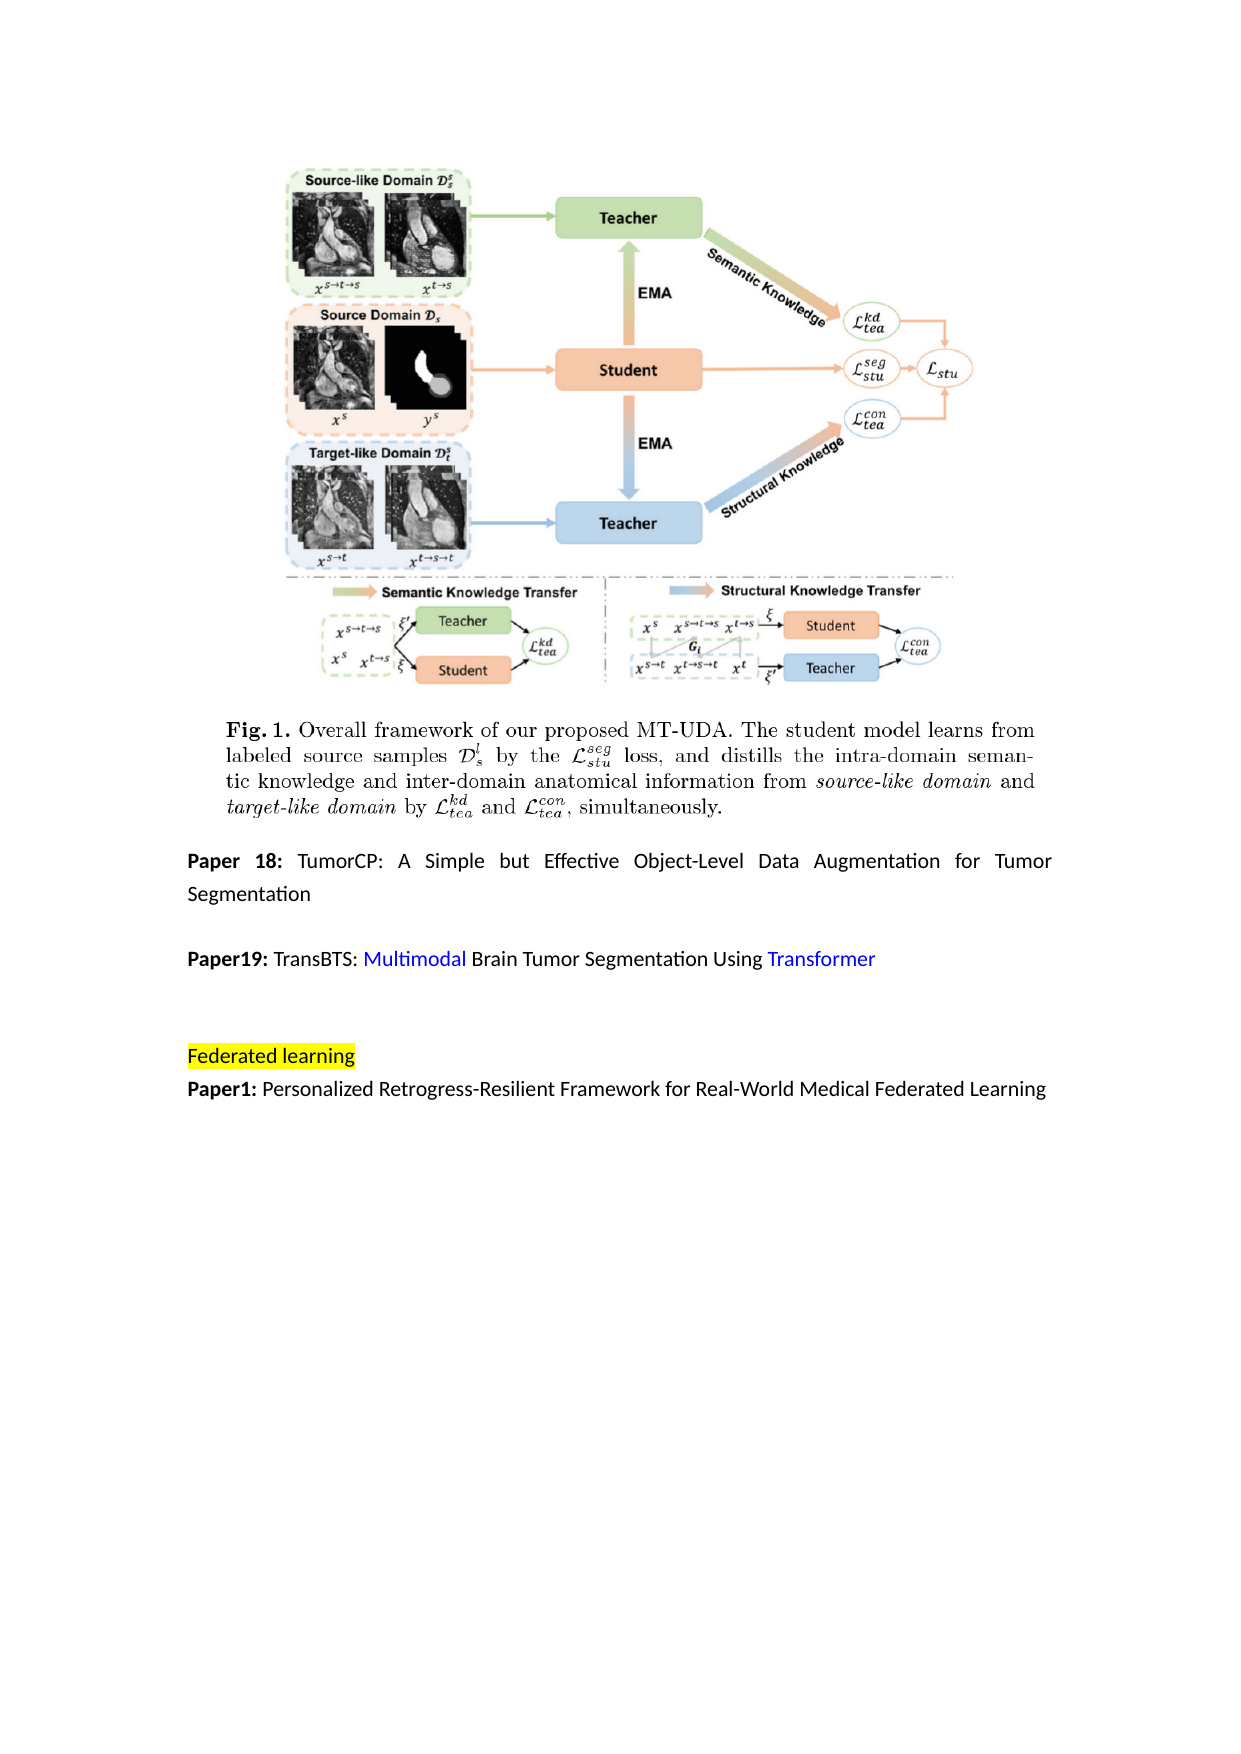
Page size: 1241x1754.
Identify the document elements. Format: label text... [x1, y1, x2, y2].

text Federated learning [187, 1039, 1053, 1072]
text Paper 18: TumorCP: A Simple but Eﬀective Object-Level Data Augmentation for Tumor Segmentation [187, 844, 1053, 909]
text Paper1: Personalized Retrogress-Resilient Framework for Real-World Medical Federated Learning [187, 1072, 1053, 1104]
picture [187, 162, 1052, 818]
text Paper19: TransBTS: Multimodal Brain Tumor Segmentation Using Transformer [187, 942, 1053, 974]
